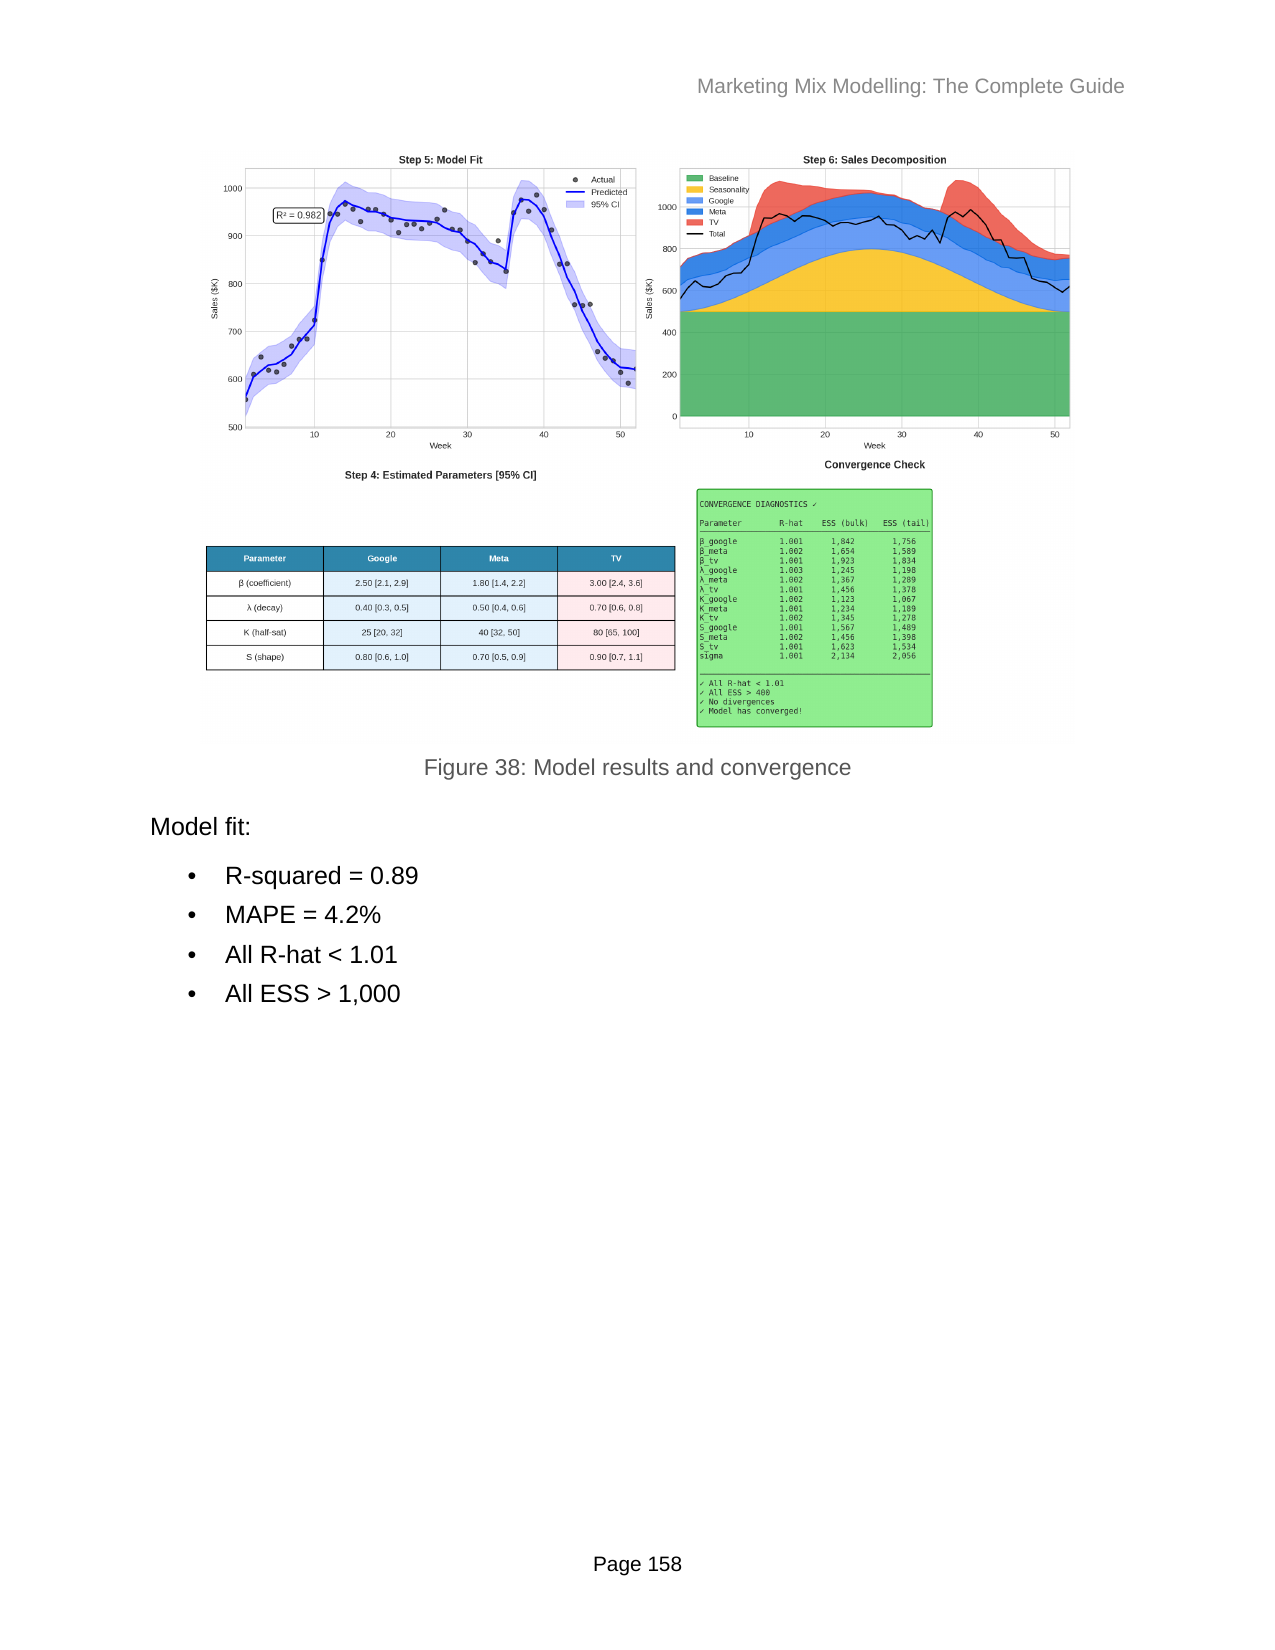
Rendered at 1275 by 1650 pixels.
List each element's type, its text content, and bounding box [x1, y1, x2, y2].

text Model fit: [150, 812, 1125, 841]
list MAPE = 4.2% [187, 901, 1125, 929]
picture [200, 150, 1075, 744]
list R-squared = 0.89 [187, 861, 1125, 890]
list All R-hat < 1.01 [187, 940, 1125, 968]
text Figure 38: Model results and convergence [150, 754, 1125, 781]
list All ESS > 1,000 [187, 979, 1125, 1008]
